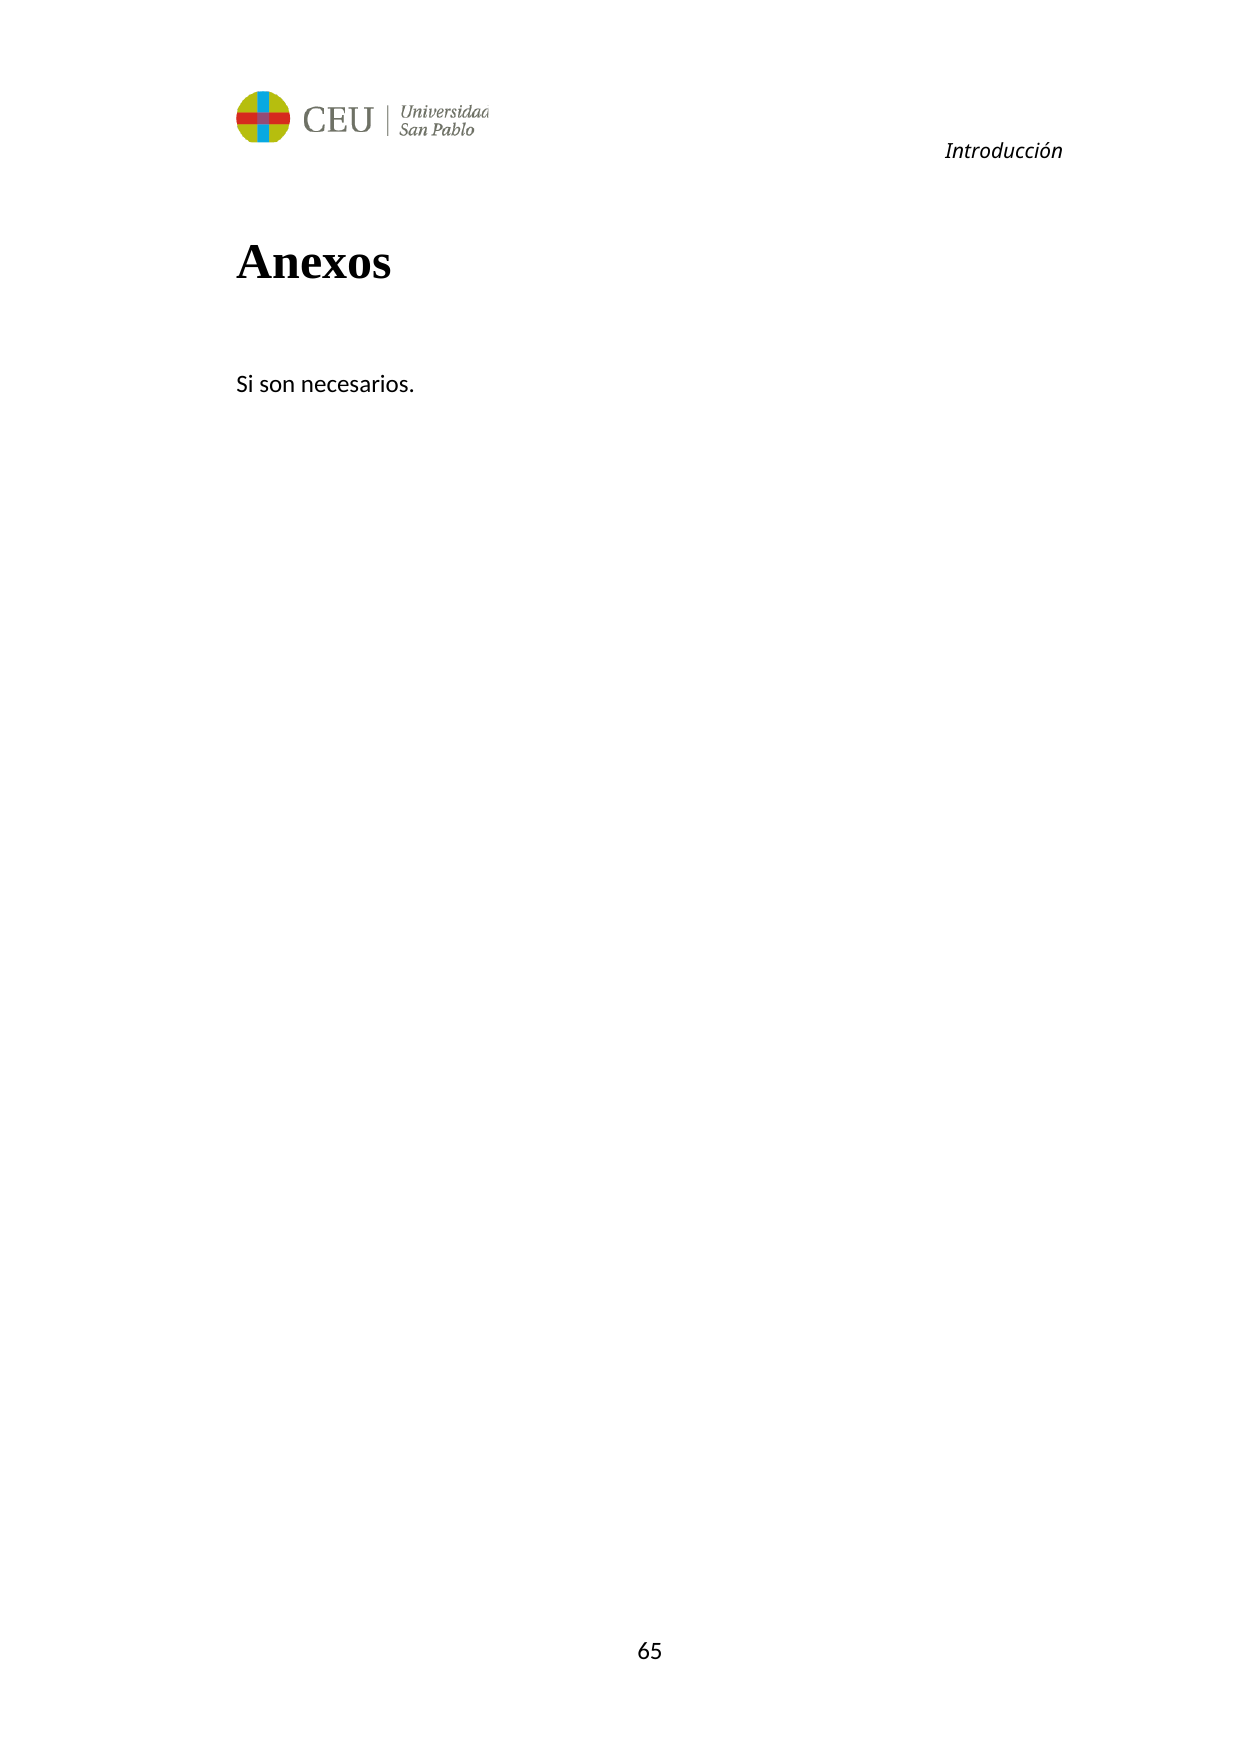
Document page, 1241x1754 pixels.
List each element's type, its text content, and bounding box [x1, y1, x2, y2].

picture [235, 89, 489, 143]
subtitle Anexos [236, 232, 1063, 290]
text Si son necesarios. [236, 368, 1063, 399]
